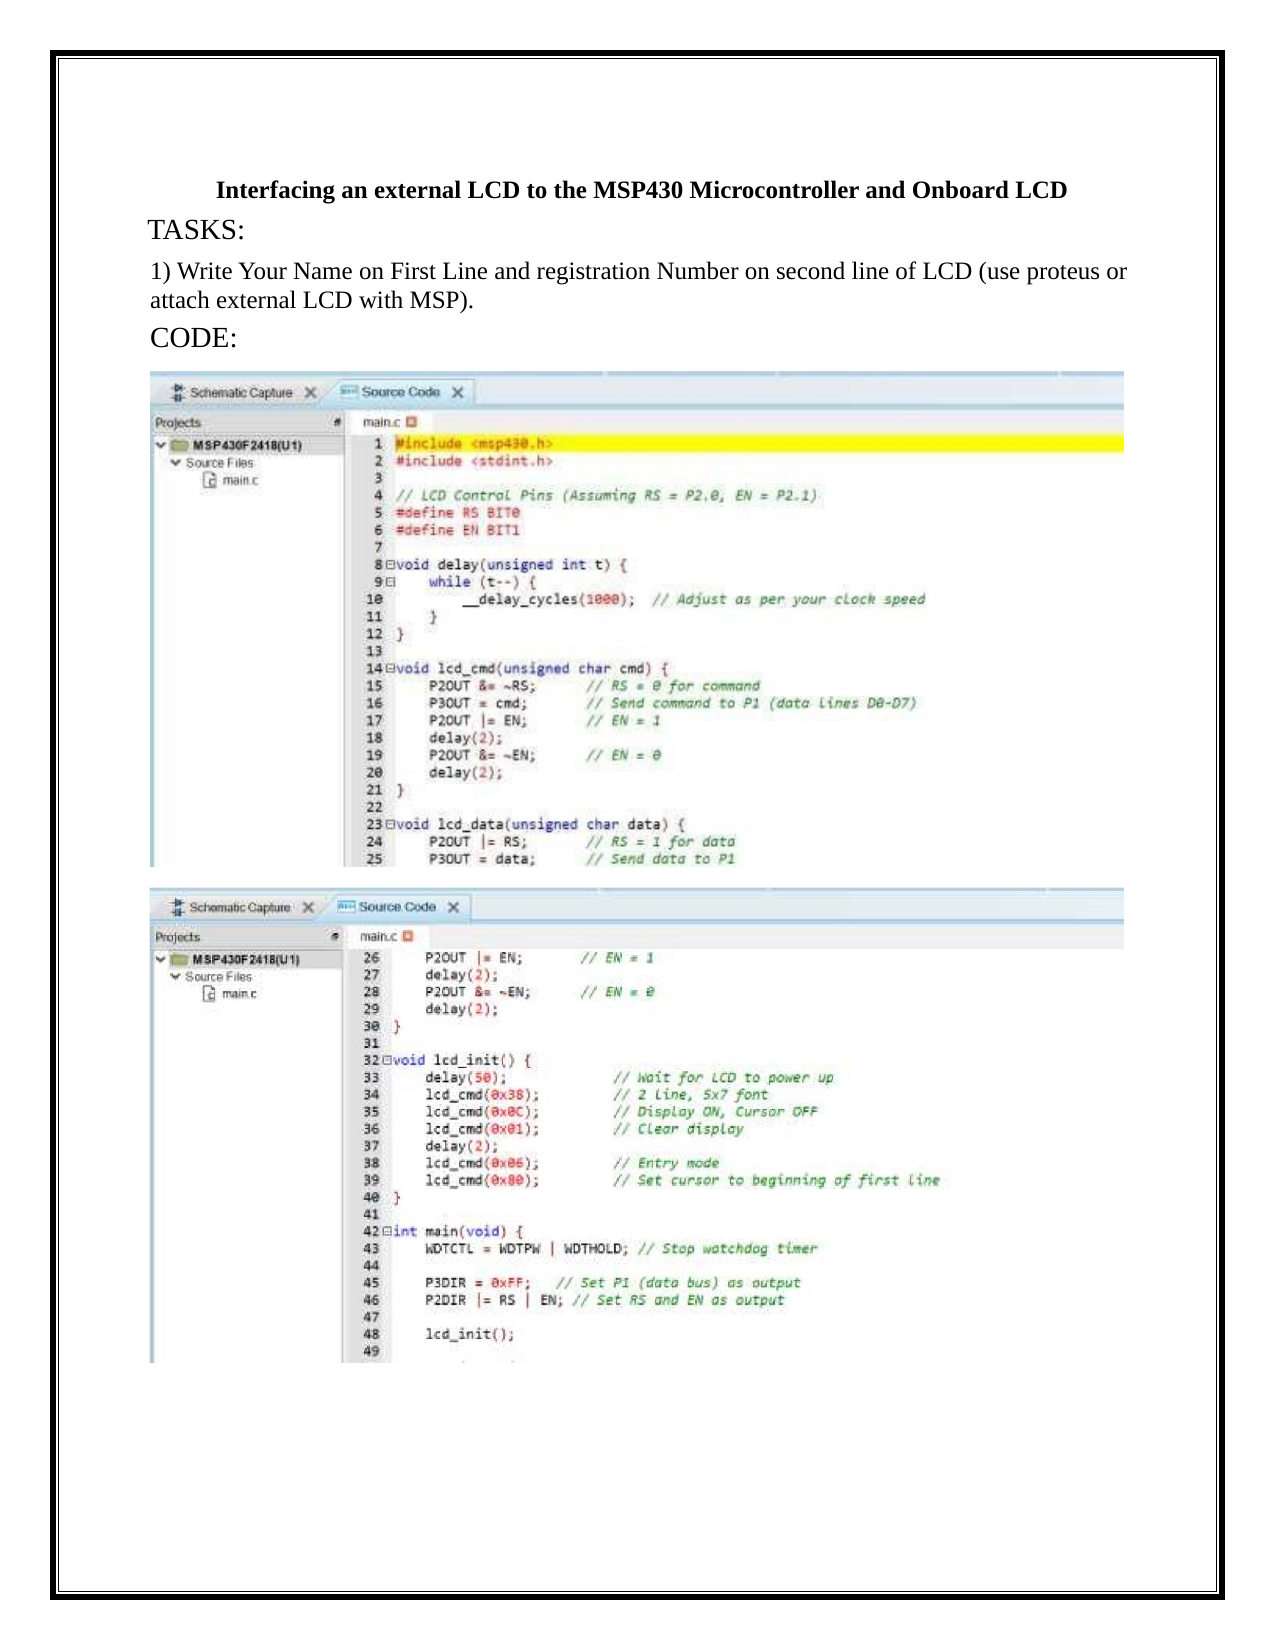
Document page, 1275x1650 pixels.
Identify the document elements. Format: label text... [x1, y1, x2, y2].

text TASKS: [147, 212, 1147, 246]
picture [150, 318, 266, 362]
picture [149, 371, 1137, 1386]
text 1) Write Your Name on First Line and registration Number on second line of LCD (use proteus or attach external LCD with MSP). [150, 258, 1132, 314]
text Interfacing an external LCD to the MSP430 Microcontroller and Onboard LCD [148, 175, 1135, 203]
